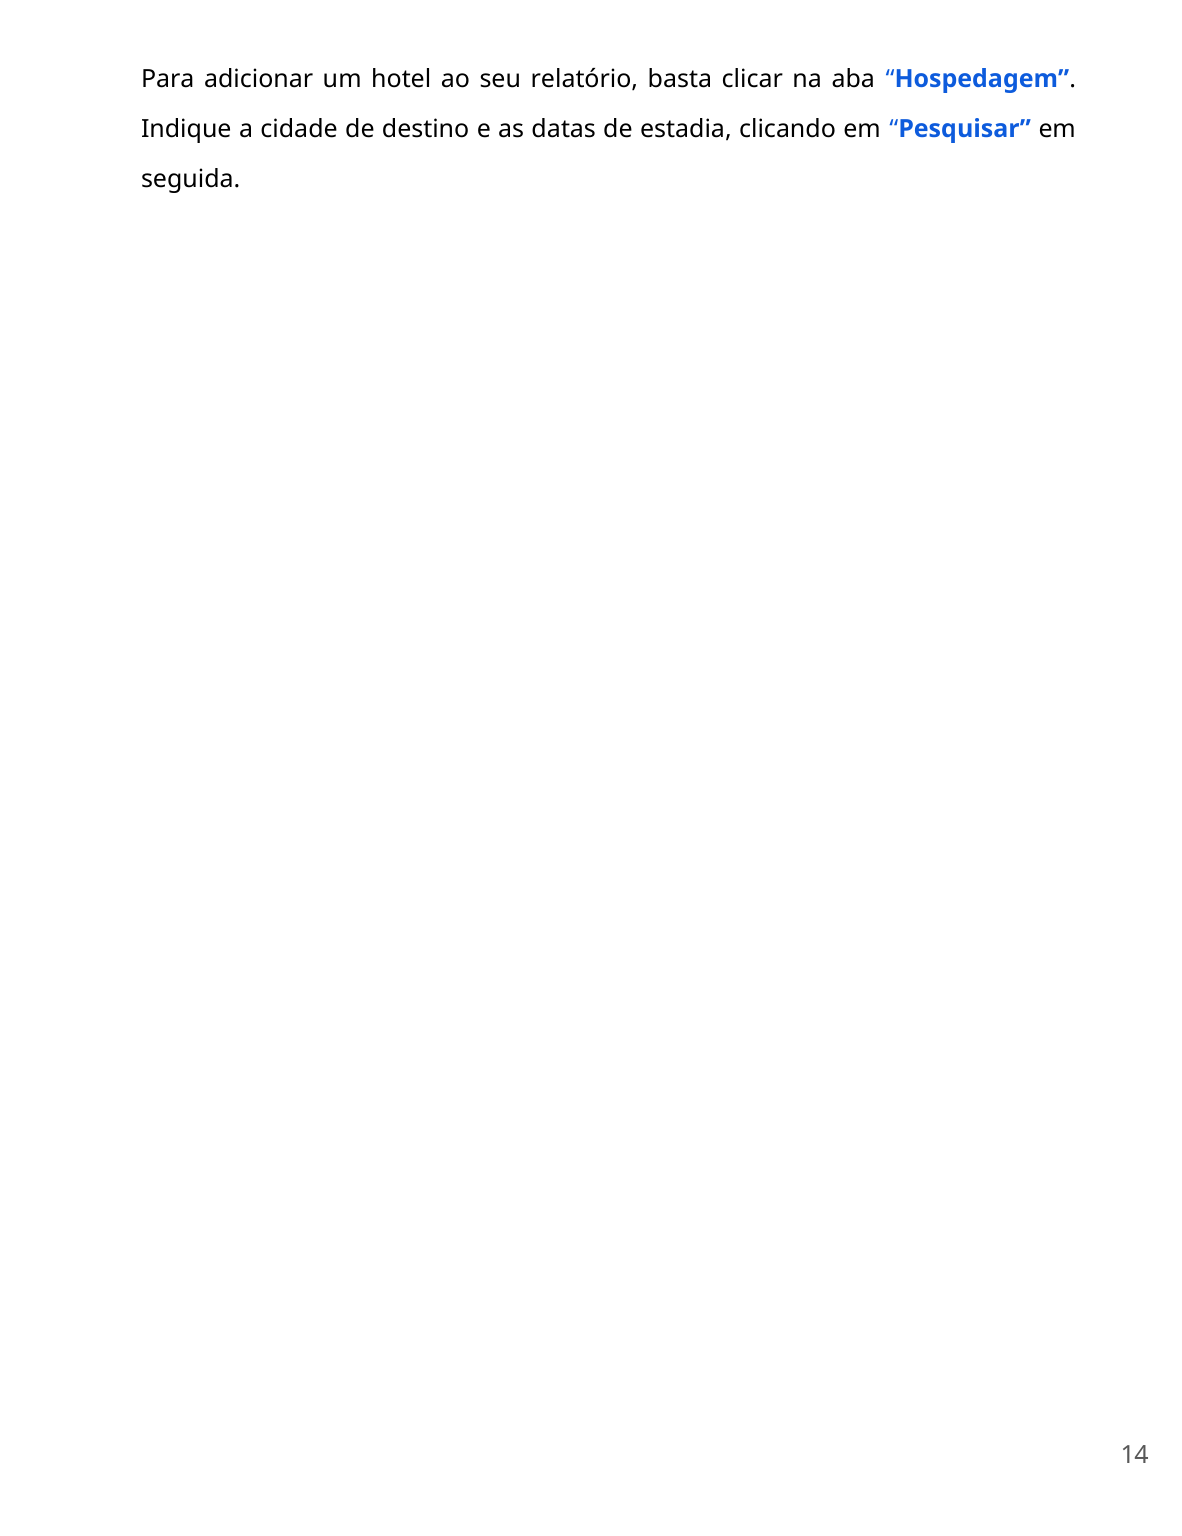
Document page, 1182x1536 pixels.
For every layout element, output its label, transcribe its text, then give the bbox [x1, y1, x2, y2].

text Para adicionar um hotel ao seu relatório, basta clicar na aba “Hospedagem”. Indique a cidade de destino e as datas de estadia, clicando em “Pesquisar” em seguida. [141, 60, 1076, 194]
